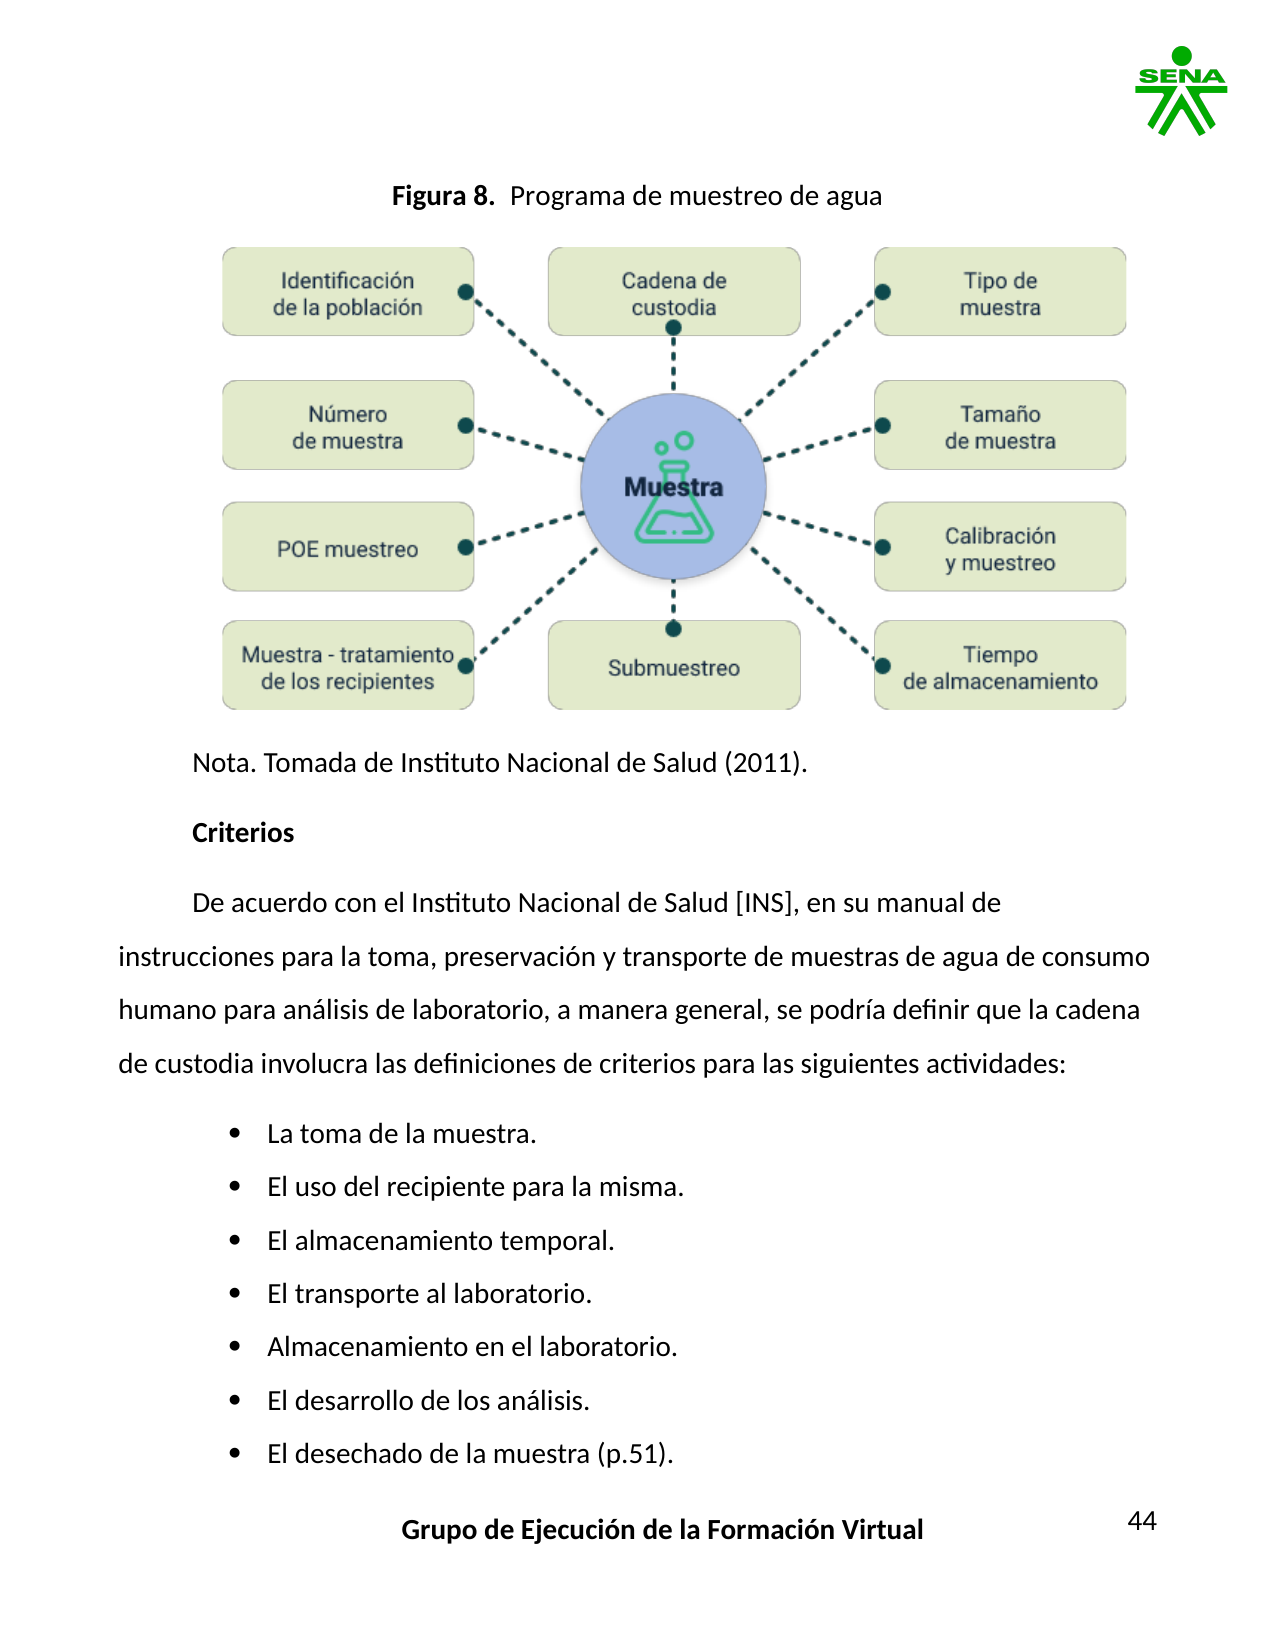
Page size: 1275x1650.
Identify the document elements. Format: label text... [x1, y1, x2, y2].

list La toma de la muestra. [229, 1115, 1157, 1150]
text Programa de muestreo de agua [118, 177, 1157, 213]
picture [222, 247, 1127, 710]
list El almacenamiento temporal. [229, 1222, 1157, 1257]
list Almacenamiento en el laboratorio. [229, 1328, 1157, 1364]
list El desechado de la muestra (p.51). [229, 1435, 1157, 1471]
list El transporte al laboratorio. [229, 1275, 1157, 1311]
list El desarrollo de los análisis. [229, 1382, 1157, 1418]
text De acuerdo con el Instituto Nacional de Salud [INS], en su manual de instrucciones para la toma, preservación y transporte de muestras de agua de consumo humano para análisis de laboratorio, a manera general, se podría definir que la cadena de custodia involucra las definiciones de criterios para las siguientes actividades: [118, 884, 1157, 1080]
text Criterios [118, 814, 1157, 850]
text Nota. Tomada de Instituto Nacional de Salud (2011). [118, 744, 1157, 780]
list El uso del recipiente para la misma. [229, 1168, 1157, 1204]
picture [1135, 46, 1228, 136]
